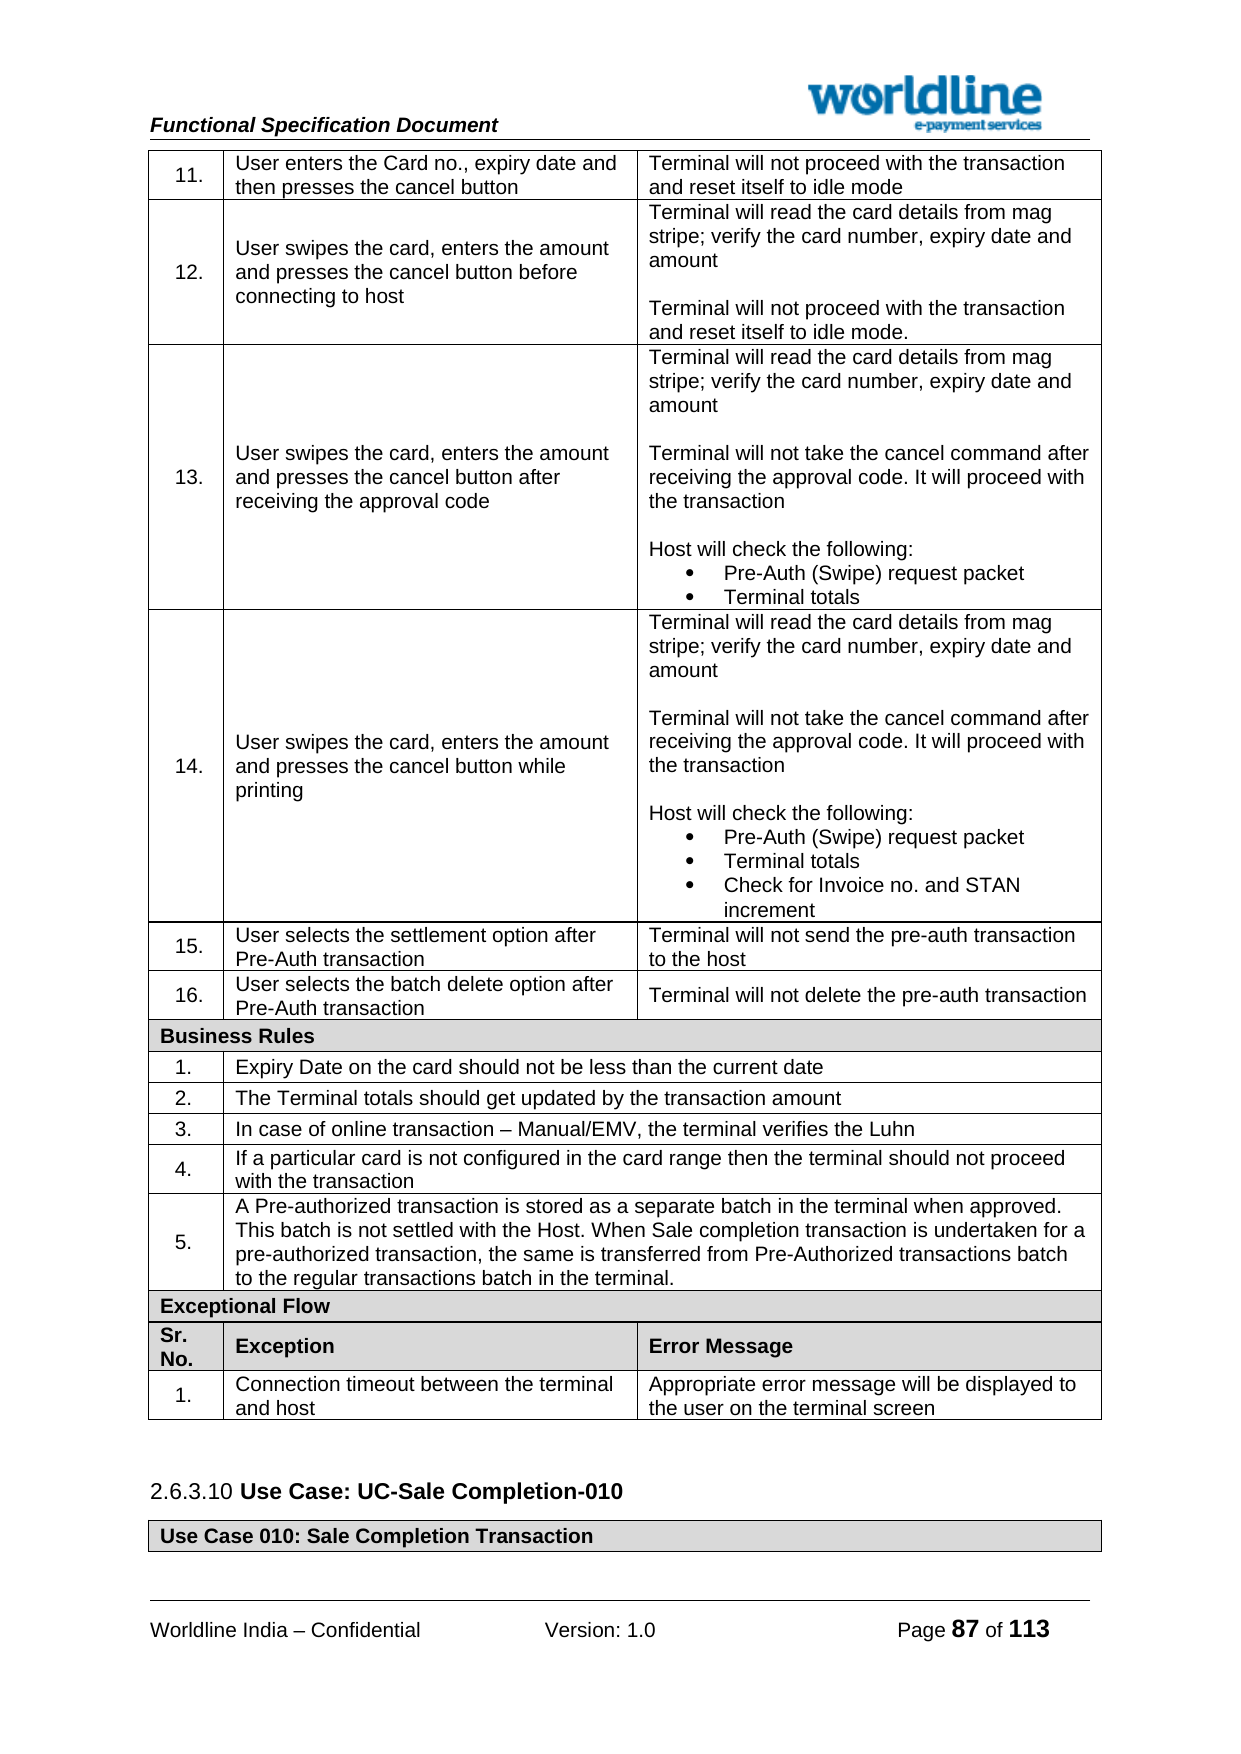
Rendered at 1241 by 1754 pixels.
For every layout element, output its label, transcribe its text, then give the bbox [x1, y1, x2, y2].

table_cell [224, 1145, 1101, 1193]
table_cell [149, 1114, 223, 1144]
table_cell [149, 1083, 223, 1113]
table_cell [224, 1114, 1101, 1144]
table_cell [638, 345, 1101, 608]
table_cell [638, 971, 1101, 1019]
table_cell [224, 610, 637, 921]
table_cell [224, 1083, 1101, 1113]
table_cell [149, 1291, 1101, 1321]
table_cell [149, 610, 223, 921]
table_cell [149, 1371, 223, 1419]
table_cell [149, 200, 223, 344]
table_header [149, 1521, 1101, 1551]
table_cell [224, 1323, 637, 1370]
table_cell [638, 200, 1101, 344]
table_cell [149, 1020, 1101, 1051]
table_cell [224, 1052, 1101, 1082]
subtitle Use Case: UC-Sale Completion-010 [150, 1478, 1090, 1504]
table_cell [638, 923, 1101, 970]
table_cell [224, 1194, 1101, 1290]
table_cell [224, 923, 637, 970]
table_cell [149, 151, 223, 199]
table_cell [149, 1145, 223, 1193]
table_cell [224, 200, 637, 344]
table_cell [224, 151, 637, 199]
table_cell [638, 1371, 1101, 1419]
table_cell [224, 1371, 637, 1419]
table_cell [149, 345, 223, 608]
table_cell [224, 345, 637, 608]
picture [807, 75, 1043, 133]
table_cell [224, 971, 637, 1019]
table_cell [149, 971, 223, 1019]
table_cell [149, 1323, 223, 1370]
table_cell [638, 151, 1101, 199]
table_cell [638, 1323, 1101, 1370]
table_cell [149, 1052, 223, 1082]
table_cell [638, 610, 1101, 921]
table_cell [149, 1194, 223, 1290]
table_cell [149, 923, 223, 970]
